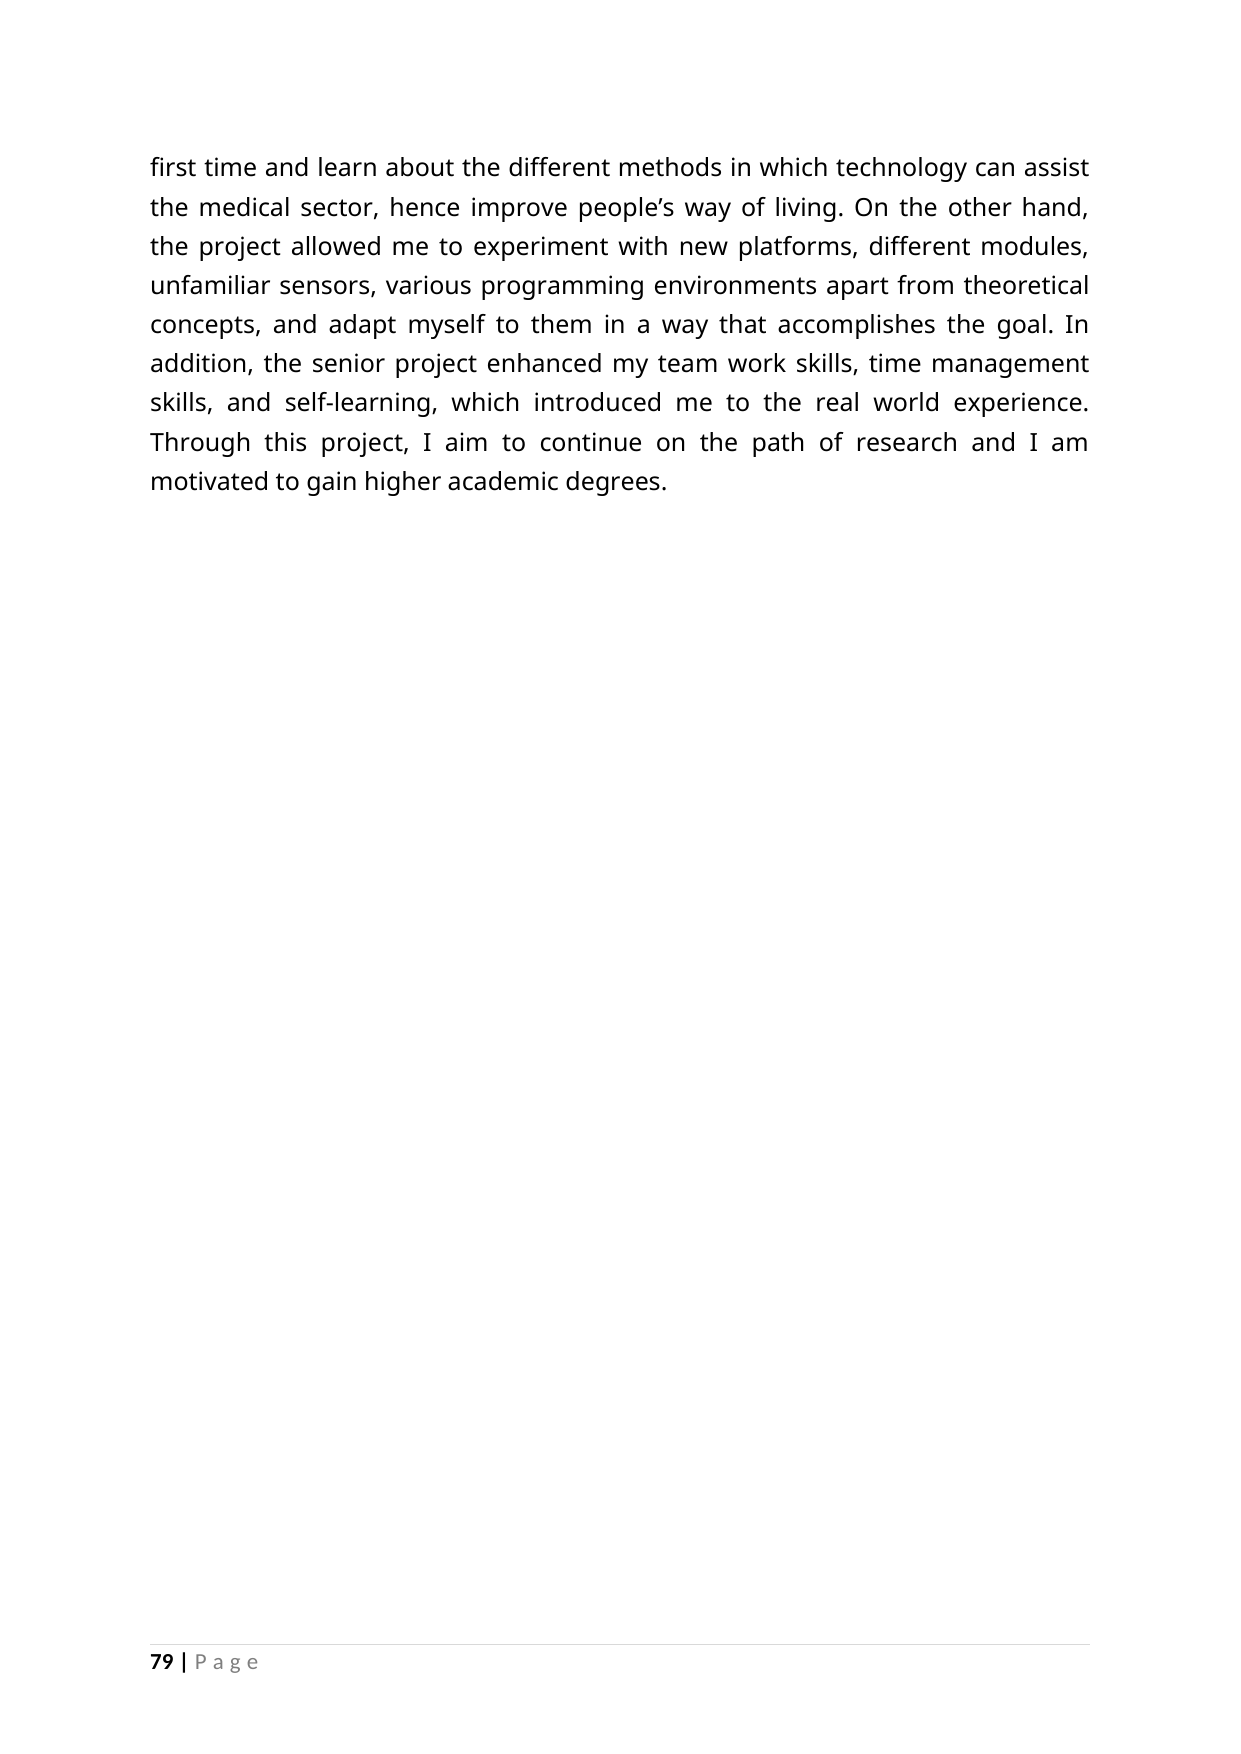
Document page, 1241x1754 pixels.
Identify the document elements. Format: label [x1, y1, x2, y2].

text [150, 150, 1090, 497]
